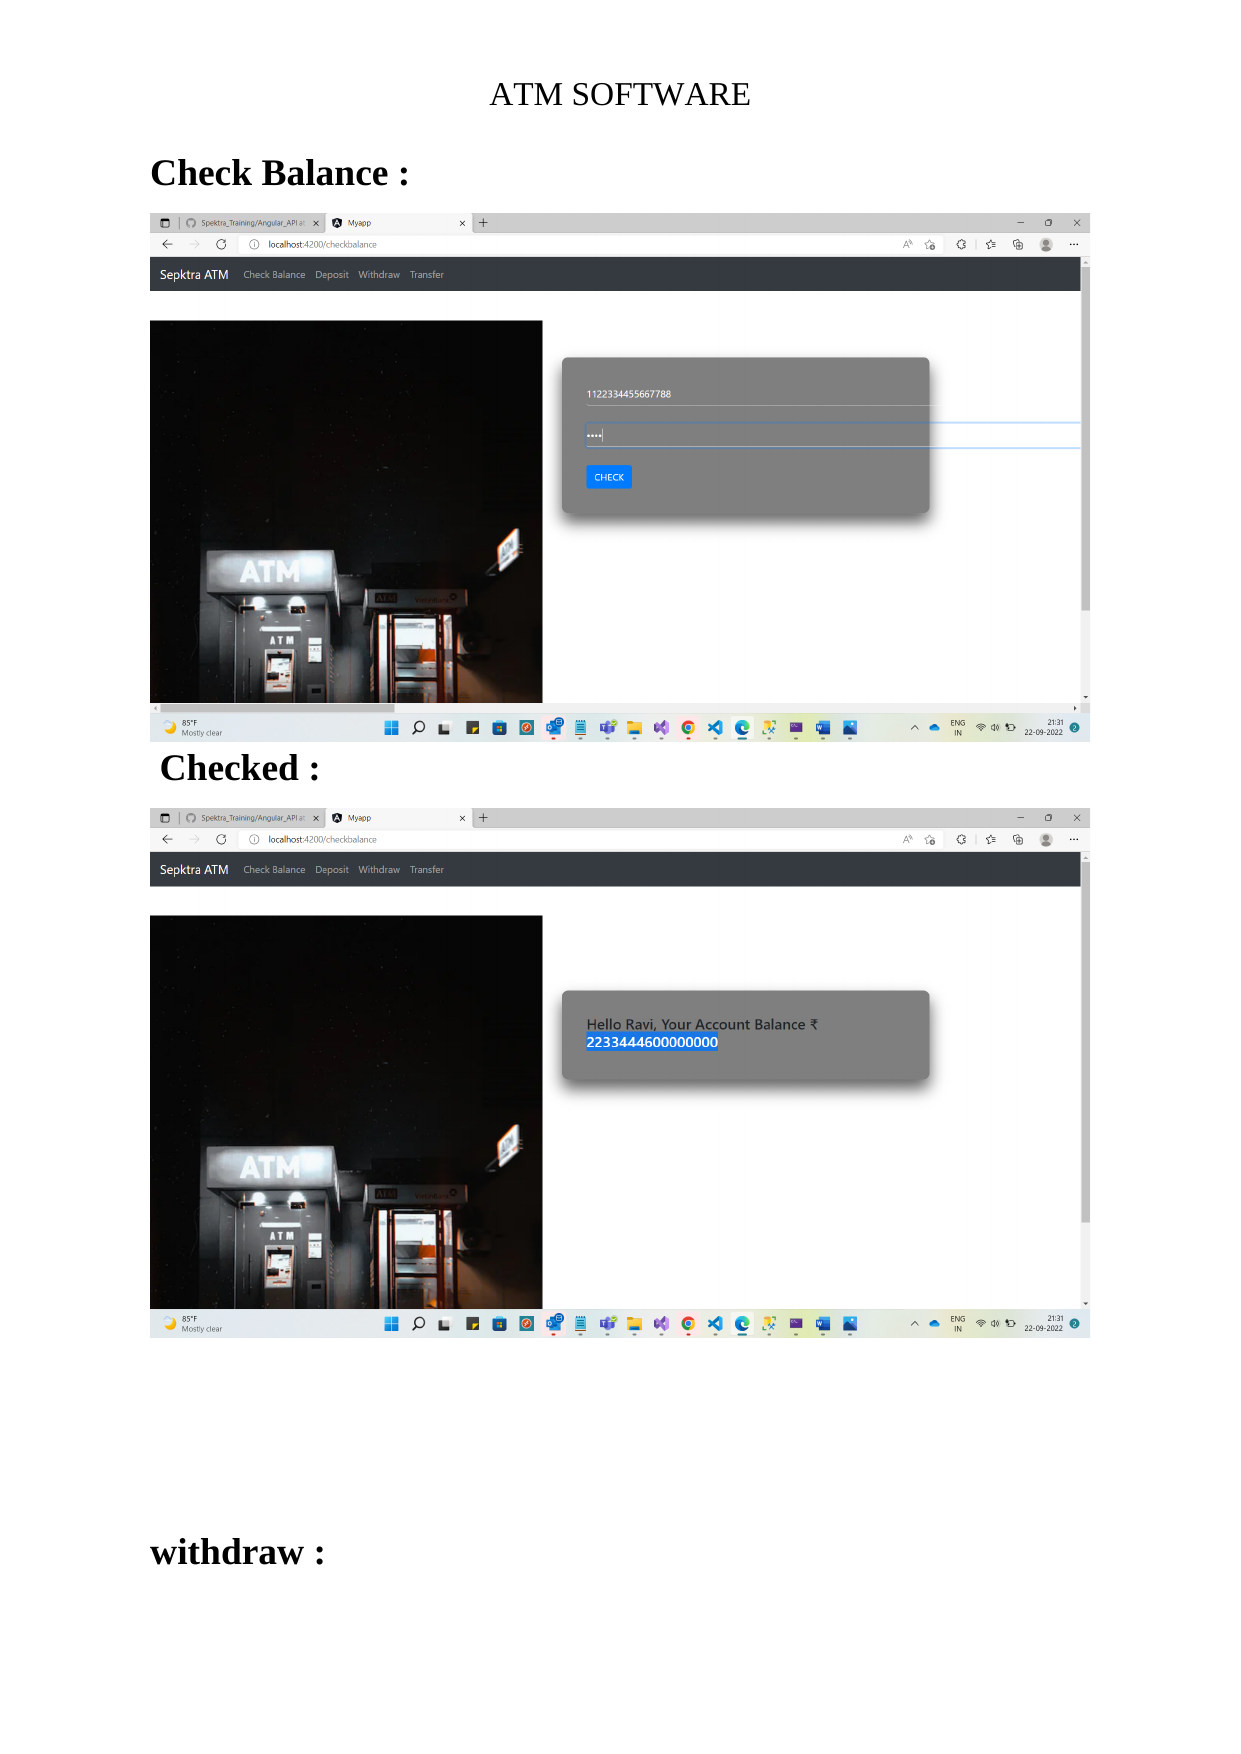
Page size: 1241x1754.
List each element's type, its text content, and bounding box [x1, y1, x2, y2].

text Checked : [150, 742, 1090, 789]
picture [150, 808, 1091, 1338]
picture [150, 213, 1091, 742]
text Check Balance : [150, 150, 1090, 193]
text withdraw : [150, 1483, 1090, 1573]
